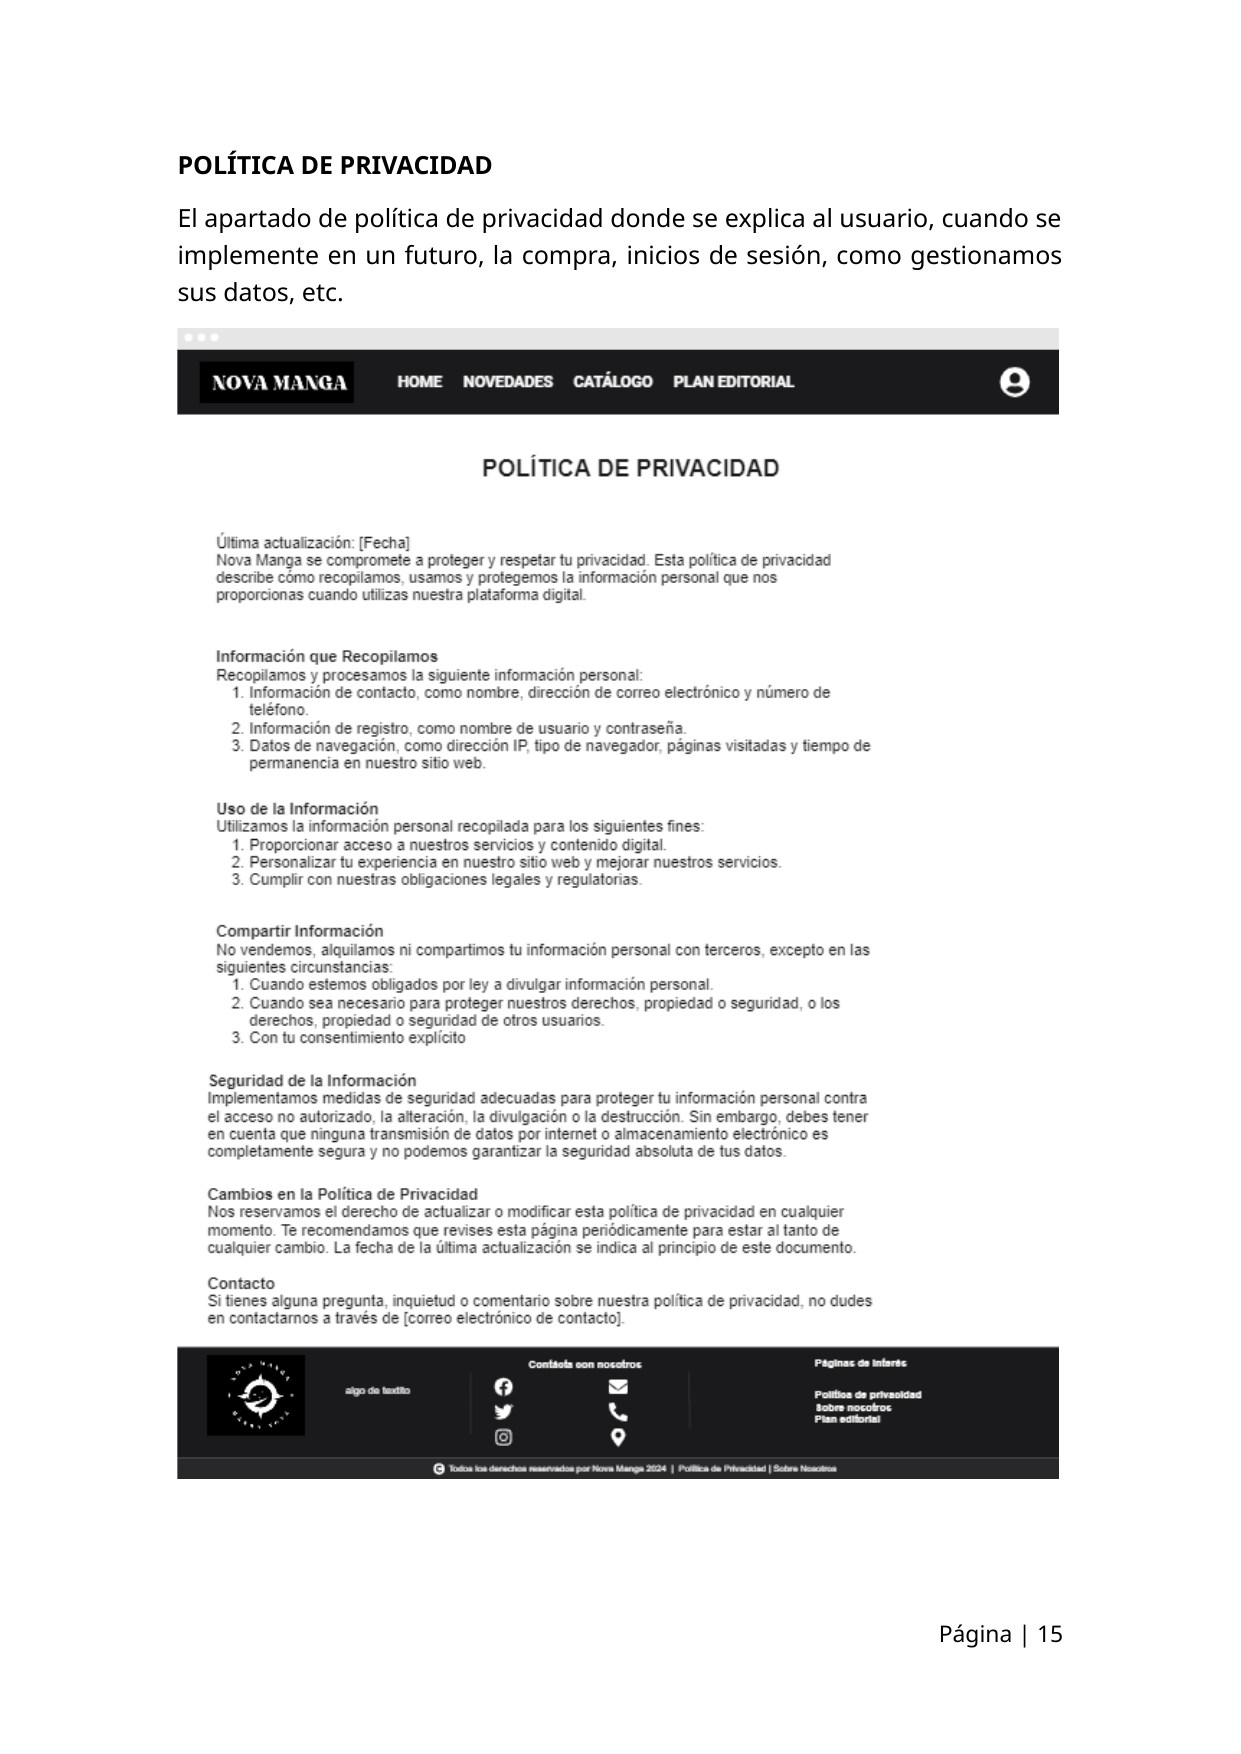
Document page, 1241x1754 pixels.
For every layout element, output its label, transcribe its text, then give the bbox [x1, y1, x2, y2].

picture [177, 328, 1059, 1479]
text El apartado de política de privacidad donde se explica al usuario, cuando se implemente en un futuro, la compra, inicios de sesión, como gestionamos sus datos, etc. [177, 201, 1063, 309]
text POLÍTICA DE PRIVACIDAD [177, 148, 1063, 182]
